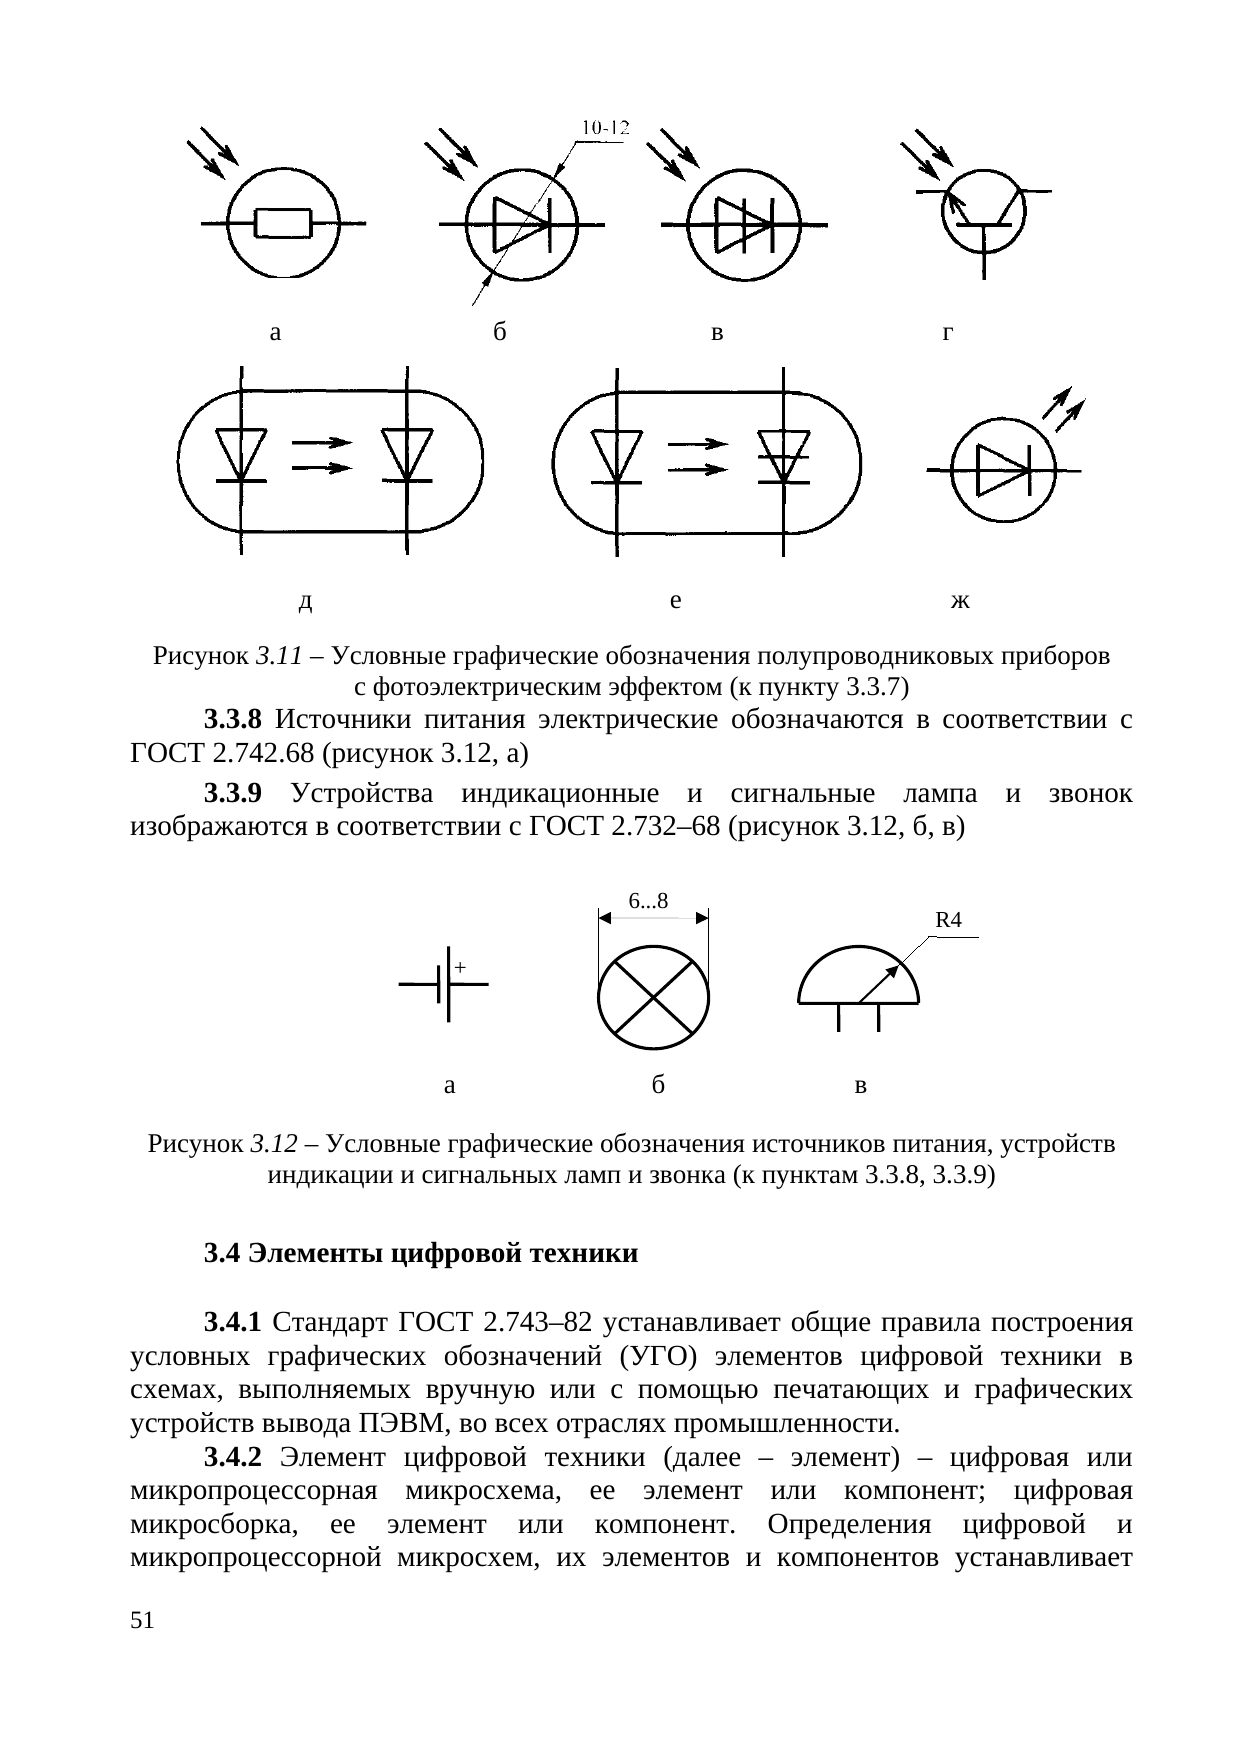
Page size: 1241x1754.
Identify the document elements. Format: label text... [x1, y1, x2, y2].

picture [186, 126, 367, 277]
text Рисунок 3.12 – Условные графические обозначения источников питания, устройств индикации и сигнальных ламп и звонка (к пунктам 3.3.8, 3.3.9) [130, 1127, 1134, 1189]
text 3.4.1 стандарт ГОСТ 2.743–82 устанавливает общие правила построения условных графических обозначений (УГО) элементов цифровой техники в схемах, выполняемых вручную или с помощью печатающих и графических устройств вывода ПЭВМ, во всех отраслях промышленности. [130, 1304, 1134, 1439]
text а б в г [130, 314, 1134, 346]
text Рисунок 3.11 – Условные графические обозначения полупроводниковых приборов с фотоэлектрическим эффектом (к пункту 3.3.7) [130, 639, 1134, 701]
text 3.3.9 Устройства индикационные и сигнальные лампа и звонок изображаются в соответствии с ГОСТ 2.732–68 (рисунок 3.12, б, в) [130, 775, 1134, 842]
picture [551, 367, 863, 555]
subtitle 3.4 Элементы цифровой техники [130, 1235, 1134, 1268]
text 3.3.8 Источники питания электрические обозначаются в соответствии с ГОСТ 2.742.68 (рисунок 3.12, а) [130, 701, 1134, 768]
text д е ж [130, 583, 1134, 614]
picture [176, 366, 485, 554]
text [130, 1439, 1134, 1573]
picture [926, 386, 1086, 521]
picture [423, 116, 830, 304]
picture [897, 126, 1054, 279]
